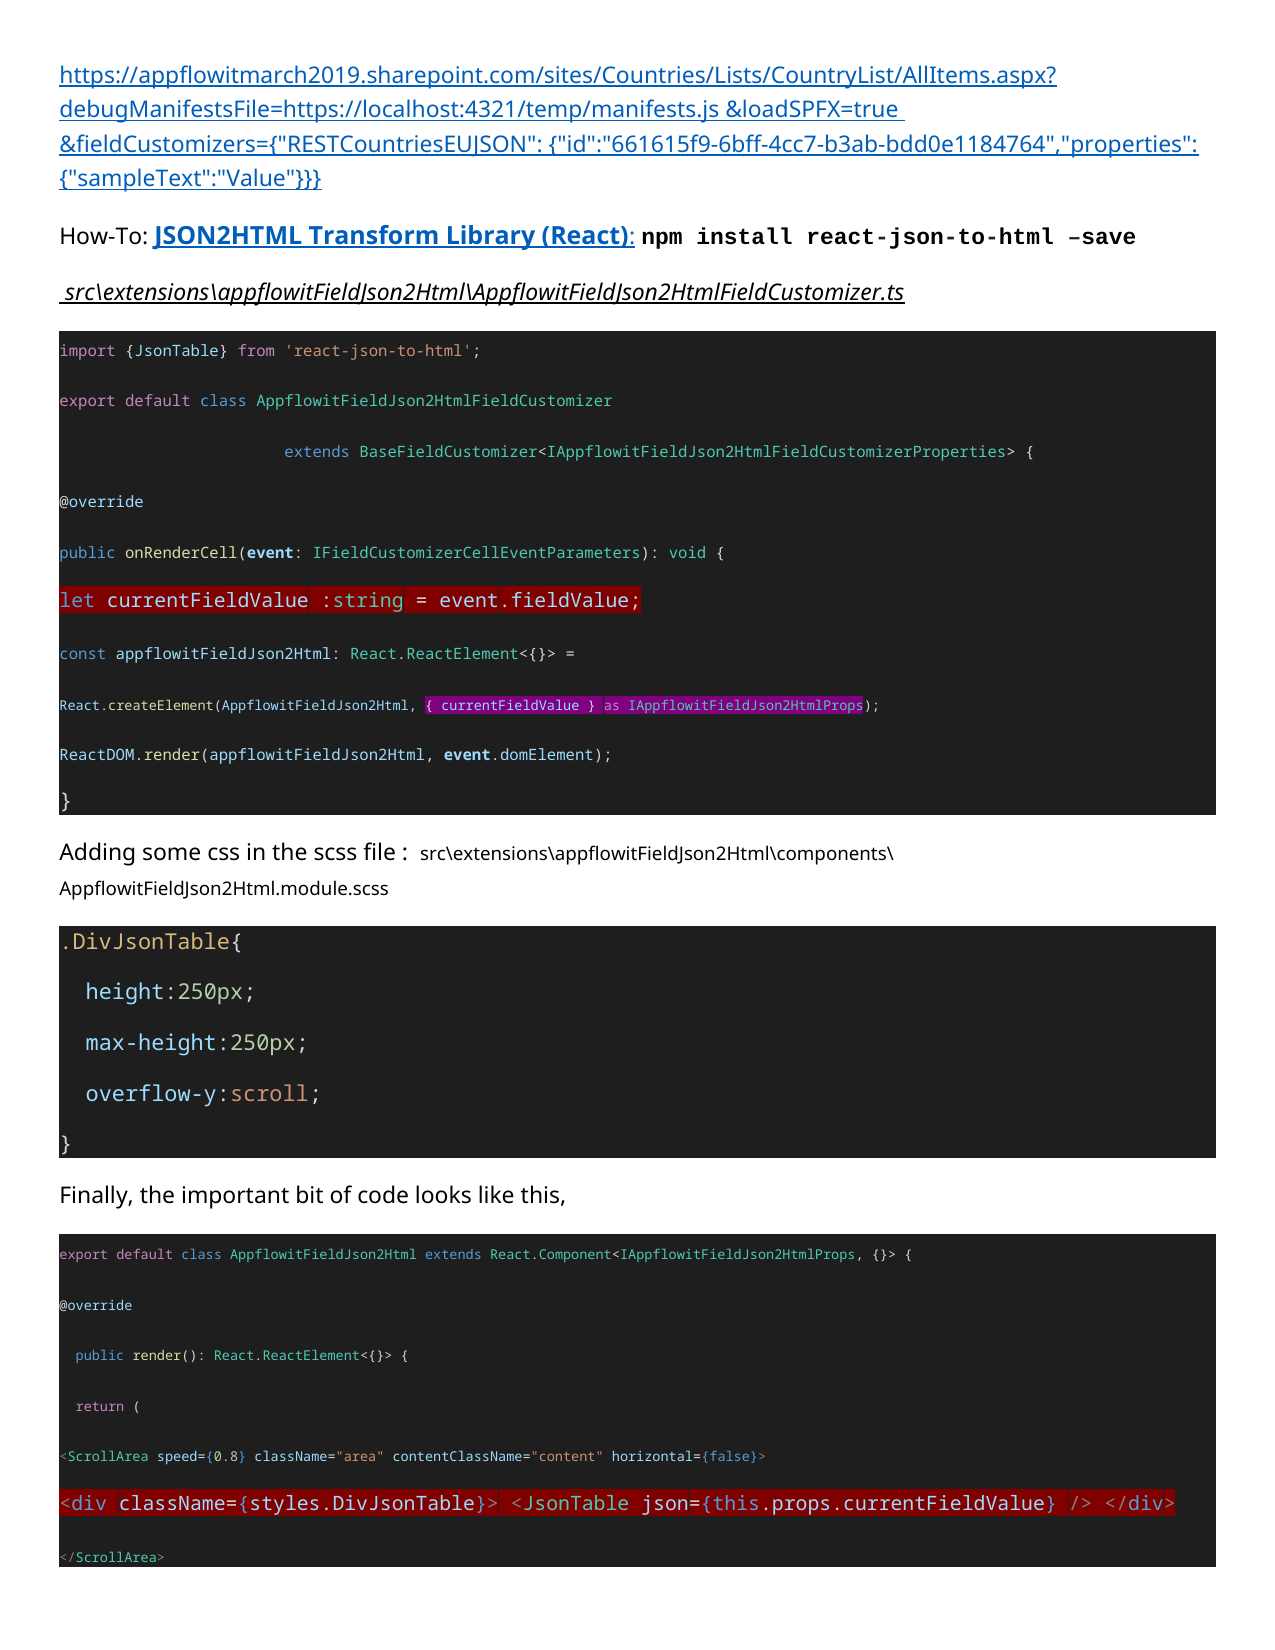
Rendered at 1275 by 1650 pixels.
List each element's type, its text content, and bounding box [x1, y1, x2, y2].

text Adding some css in the scss file : src\extensions\appflowitFieldJson2Html\components\AppflowitFieldJson2Html.module.scss [59, 836, 1216, 902]
text <ScrollArea speed={0.8} className="area" contentClassName="content" horizontal={false}> [59, 1436, 1216, 1466]
text return ( [59, 1386, 1216, 1415]
text public onRenderCell(event: IFieldCustomizerCellEventParameters): void { [59, 533, 1216, 563]
text .DivJsonTable{ [59, 926, 1216, 956]
text How-To: JSON2HTML Transform Library (React): npm install react-json-to-html –save [59, 217, 1216, 251]
text export default class AppflowitFieldJson2HtmlFieldCustomizer [59, 381, 1216, 411]
text } [59, 786, 1216, 815]
text } [59, 1128, 1216, 1158]
text ReactDOM.render(appflowitFieldJson2Html, event.domElement); [59, 735, 1216, 765]
text overflow-y:scroll; [59, 1078, 1216, 1107]
text <div className={styles.DivJsonTable}> <JsonTable json={this.props.currentFieldValue} /> </div> [59, 1487, 1216, 1516]
text export default class AppflowitFieldJson2Html extends React.Component<IAppflowitFieldJson2HtmlProps, {}> { [59, 1234, 1216, 1264]
text src\extensions\appflowitFieldJson2Html\AppflowitFieldJson2HtmlFieldCustomizer.ts [59, 276, 1216, 307]
text const appflowitFieldJson2Html: React.ReactElement<{}> = [59, 634, 1216, 664]
text public render(): React.ReactElement<{}> { [59, 1335, 1216, 1365]
text @override [59, 482, 1216, 512]
text </ScrollArea> [59, 1537, 1216, 1567]
text React.createElement(AppflowitFieldJson2Html, { currentFieldValue } as IAppflowitFieldJson2HtmlProps); [59, 684, 1216, 714]
text https://appflowitmarch2019.sharepoint.com/sites/Countries/Lists/CountryList/AllItems.aspx?debugManifestsFile=https://localhost:4321/temp/manifests.js &loadSPFX=true &fieldCustomizers={"RESTCountriesEUJSON": {"id":"661615f9-6bff-4cc7-b3ab-bdd0e1184764","properties":{"sampleText":"Value"}}} [59, 59, 1216, 193]
text let currentFieldValue :string = event.fieldValue; [59, 583, 1216, 613]
text Finally, the important bit of code looks like this, [59, 1179, 1216, 1210]
text import {JsonTable} from 'react-json-to-html'; [59, 331, 1216, 361]
text max-height:250px; [59, 1027, 1216, 1057]
text extends BaseFieldCustomizer<IAppflowitFieldJson2HtmlFieldCustomizerProperties> { [59, 432, 1216, 462]
text height:250px; [59, 976, 1216, 1006]
text @override [59, 1284, 1216, 1314]
